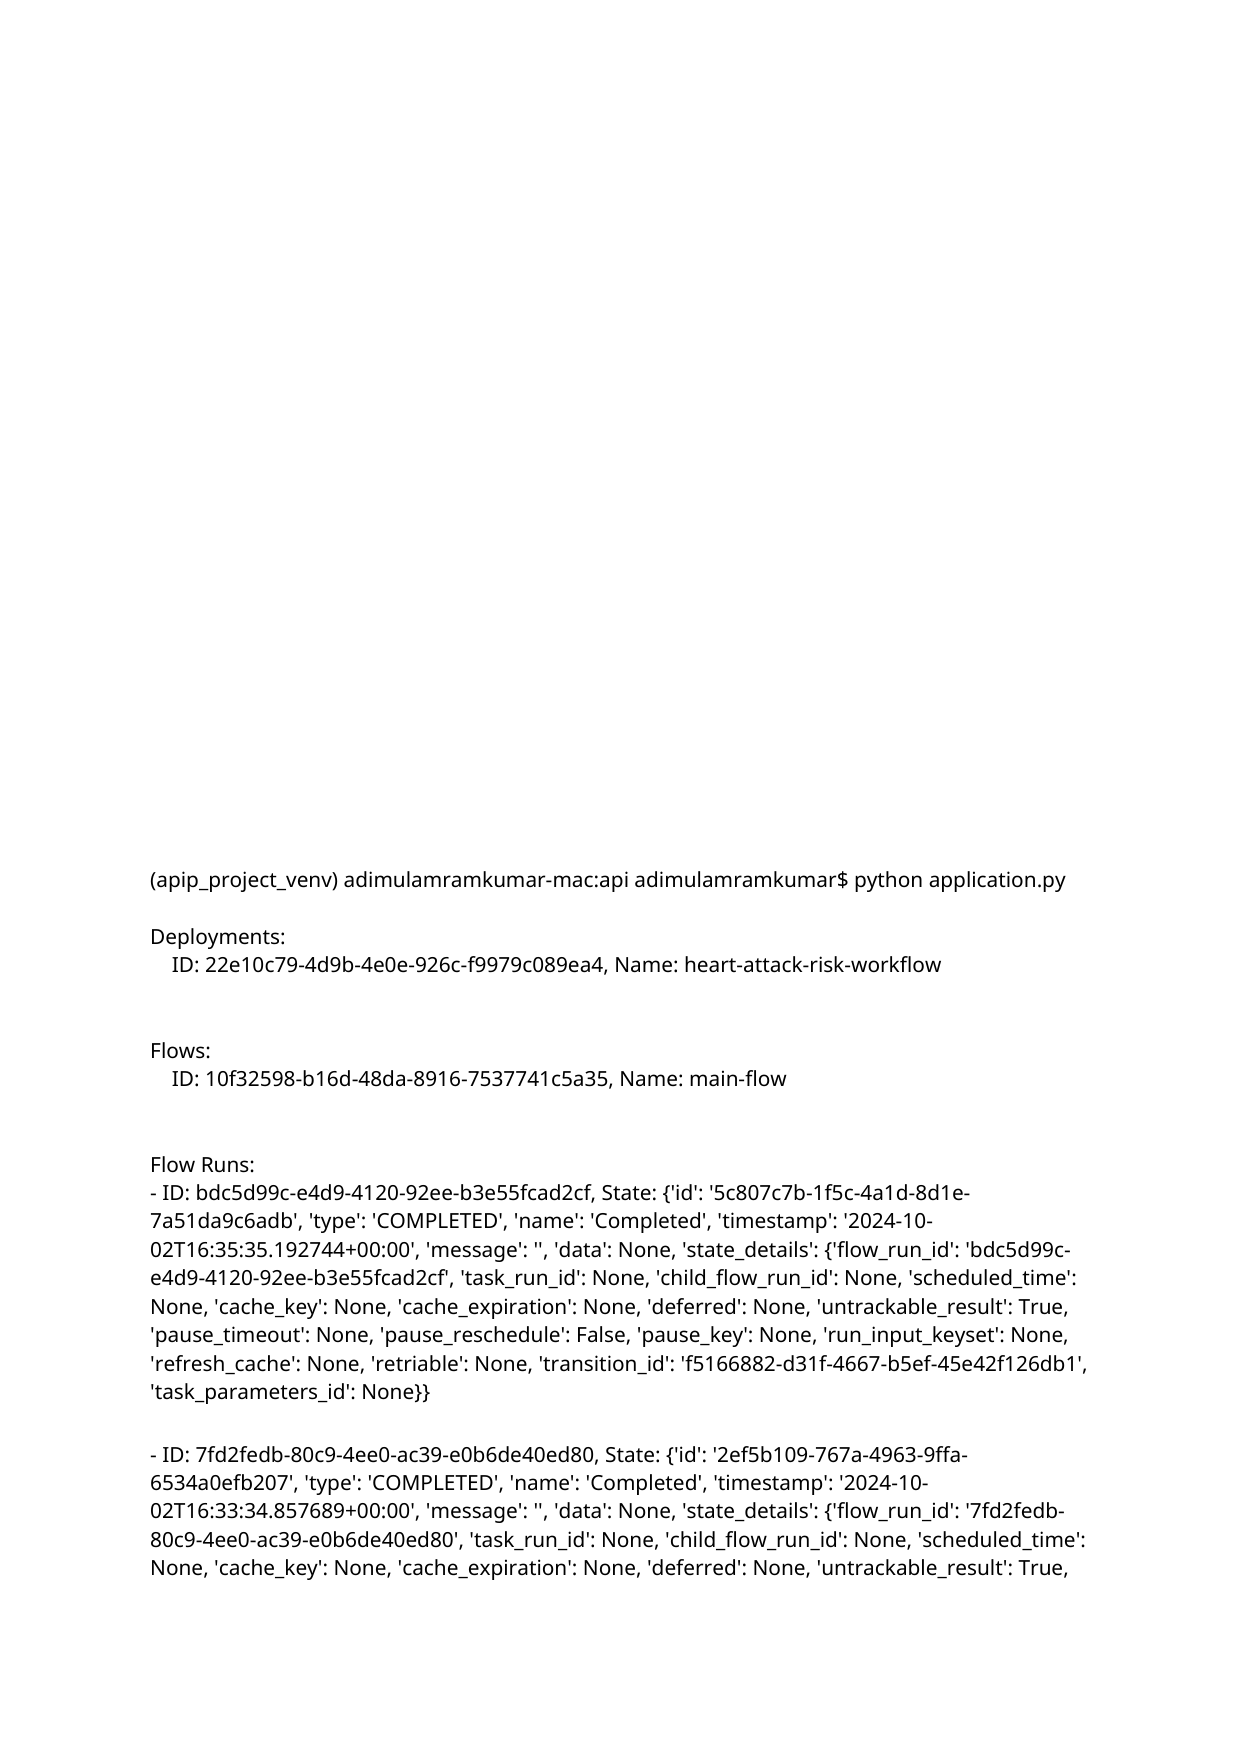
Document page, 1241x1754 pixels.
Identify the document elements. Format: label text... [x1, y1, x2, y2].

text ID: 10f32598-b16d-48da-8916-7537741c5a35, Name: main-flow [150, 1064, 1090, 1093]
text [150, 1440, 1090, 1582]
text Flow Runs: [150, 1150, 1090, 1178]
text ID: 22e10c79-4d9b-4e0e-926c-f9979c089ea4, Name: heart-attack-risk-workflow [150, 951, 1090, 979]
text - ID: bdc5d99c-e4d9-4120-92ee-b3e55fcad2cf, State: {'id': '5c807c7b-1f5c-4a1d-8d1e-7a51da9c6adb', 'type': 'COMPLETED', 'name': 'Completed', 'timestamp': '2024-10-02T16:35:35.192744+00:00', 'message': '', 'data': None, 'state_details': {'flow_run_id': 'bdc5d99c-e4d9-4120-92ee-b3e55fcad2cf', 'task_run_id': None, 'child_flow_run_id': None, 'scheduled_time': None, 'cache_key': None, 'cache_expiration': None, 'deferred': None, 'untrackable_result': True, 'pause_timeout': None, 'pause_reschedule': False, 'pause_key': None, 'run_input_keyset': None, 'refresh_cache': None, 'retriable': None, 'transition_id': 'f5166882-d31f-4667-b5ef-45e42f126db1', 'task_parameters_id': None}} [150, 1178, 1090, 1440]
text (apip_project_venv) adimulamramkumar-mac:api adimulamramkumar$ python application.py [150, 865, 1090, 894]
text Flows: [150, 1036, 1090, 1064]
text Deployments: [150, 922, 1090, 951]
